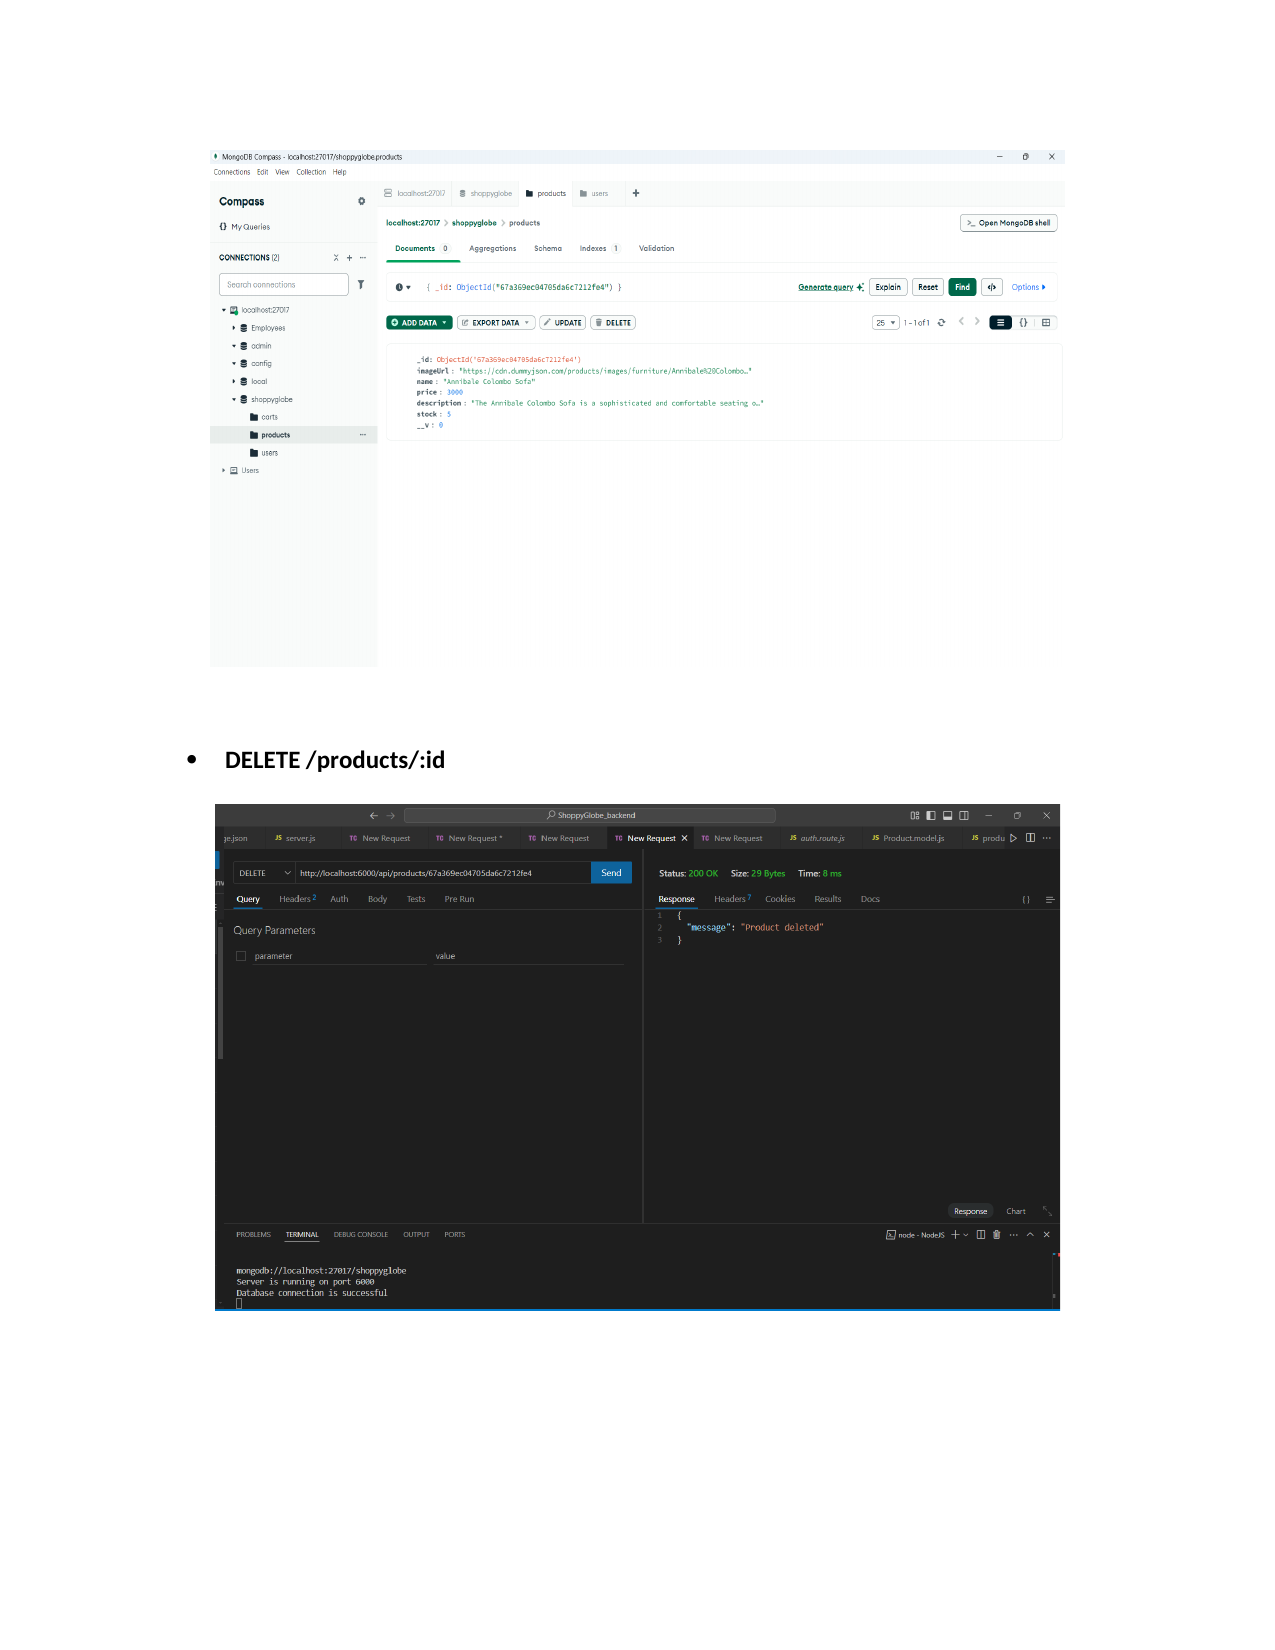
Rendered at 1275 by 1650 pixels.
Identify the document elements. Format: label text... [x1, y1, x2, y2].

picture [210, 150, 1065, 667]
picture [215, 804, 1060, 1311]
list DELETE /products/:id [187, 744, 1125, 775]
